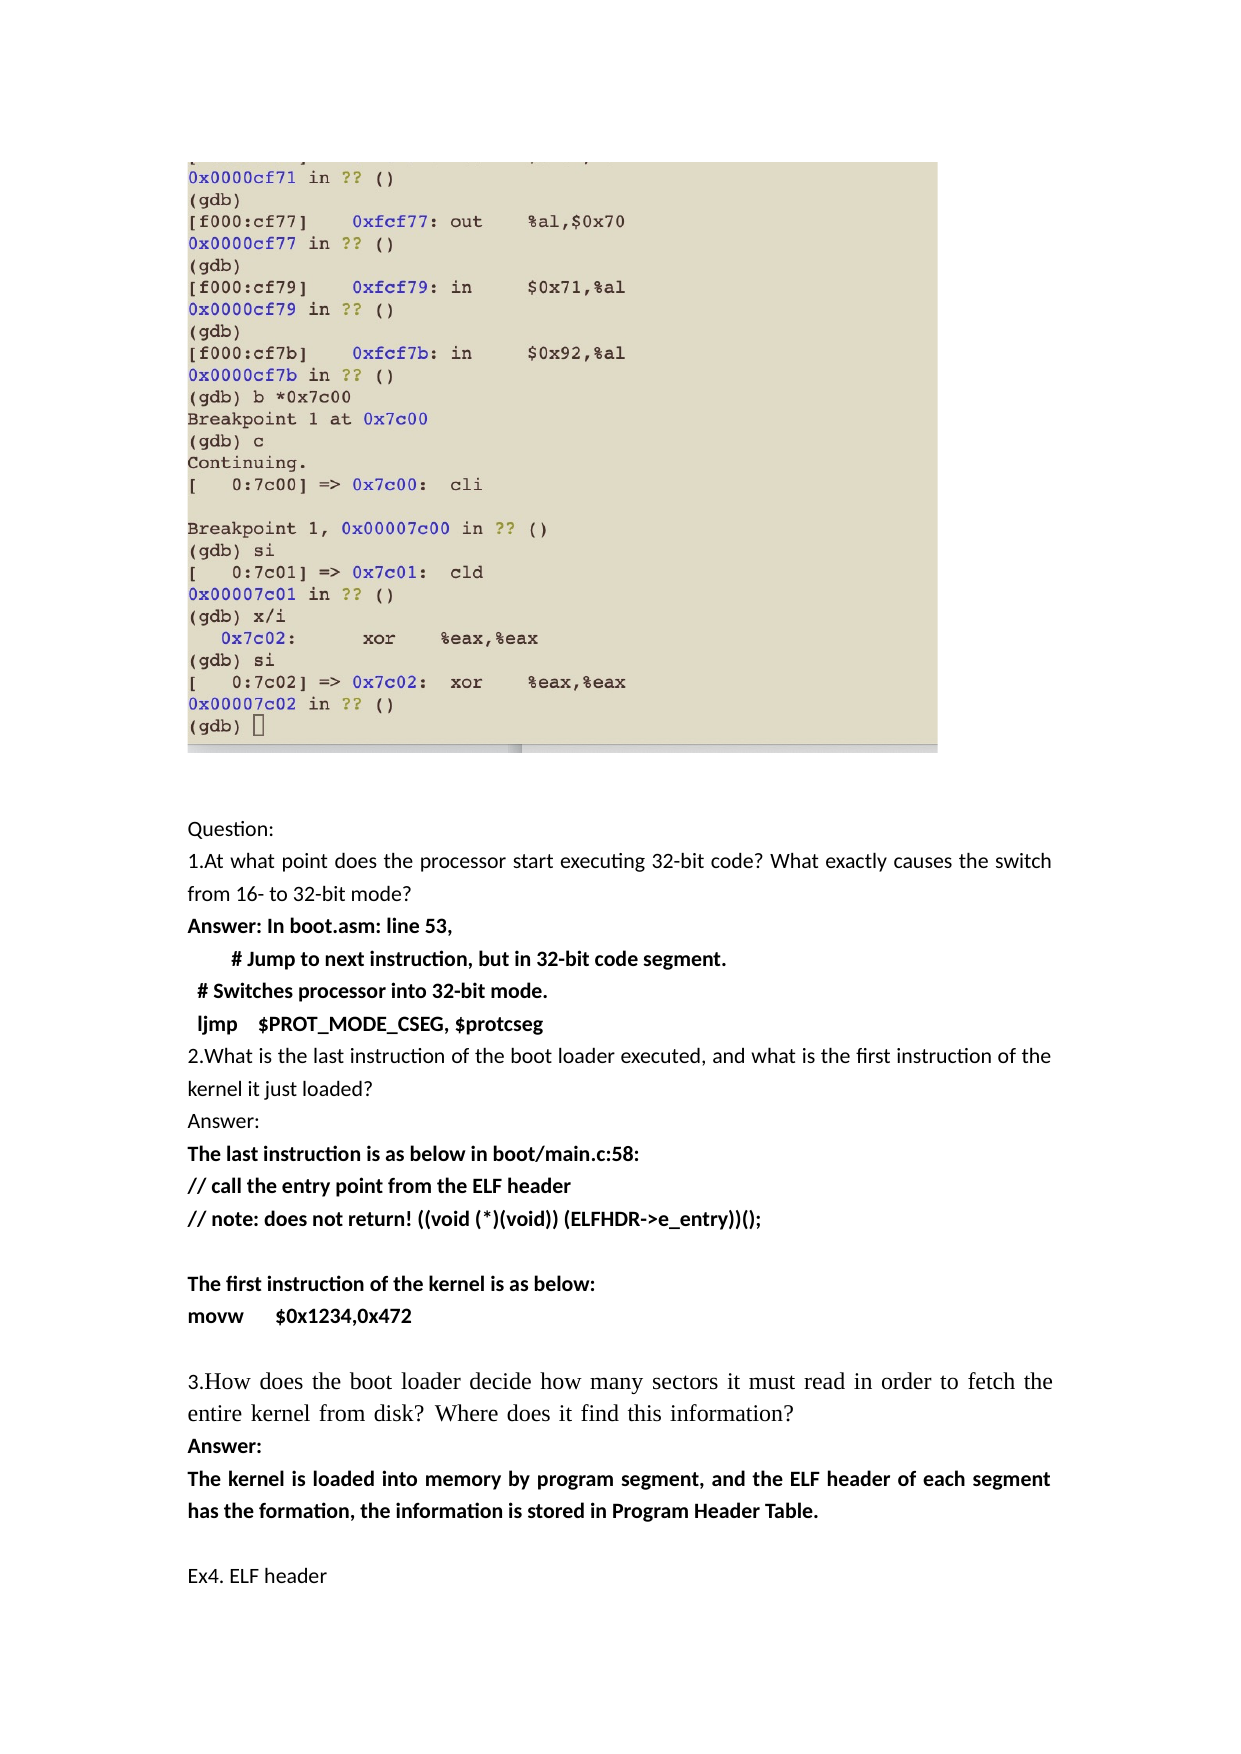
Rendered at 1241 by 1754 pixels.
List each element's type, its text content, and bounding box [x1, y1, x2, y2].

picture [187, 162, 938, 753]
text # Jump to next instruction, but in 32-bit code segment. [187, 942, 1053, 974]
text The first instruction of the kernel is as below: [187, 1267, 1053, 1299]
text Question: [187, 812, 1053, 844]
text // call the entry point from the ELF header [187, 1169, 1053, 1202]
text Answer: [187, 1104, 1053, 1137]
text The kernel is loaded into memory by program segment, and the ELF header of each segment has the formation, the information is stored in Program Header Table. [187, 1462, 1053, 1527]
text Answer: In boot.asm: line 53, [187, 909, 1053, 942]
text ljmp $PROT_MODE_CSEG, $protcseg [187, 1007, 1053, 1039]
list What is the last instruction of the boot loader executed, and what is the first instruction of the kernel it just loaded? [187, 1039, 1053, 1104]
text Ex4. ELF header [187, 1559, 1053, 1592]
text 1.At what point does the processor start executing 32-bit code? What exactly causes the switch from 16- to 32-bit mode? [187, 844, 1053, 909]
text The last instruction is as below in boot/main.c:58: [187, 1137, 1053, 1169]
text Answer: [187, 1429, 1053, 1462]
text # Switches processor into 32-bit mode. [187, 974, 1053, 1007]
list How does the boot loader decide how many sectors it must read in order to fetch the entire kernel from disk? Where does it find this information? [187, 1364, 1053, 1429]
text movw $0x1234,0x472 [187, 1299, 1053, 1332]
text // note: does not return! ((void (*)(void)) (ELFHDR->e_entry))(); [187, 1202, 1053, 1234]
